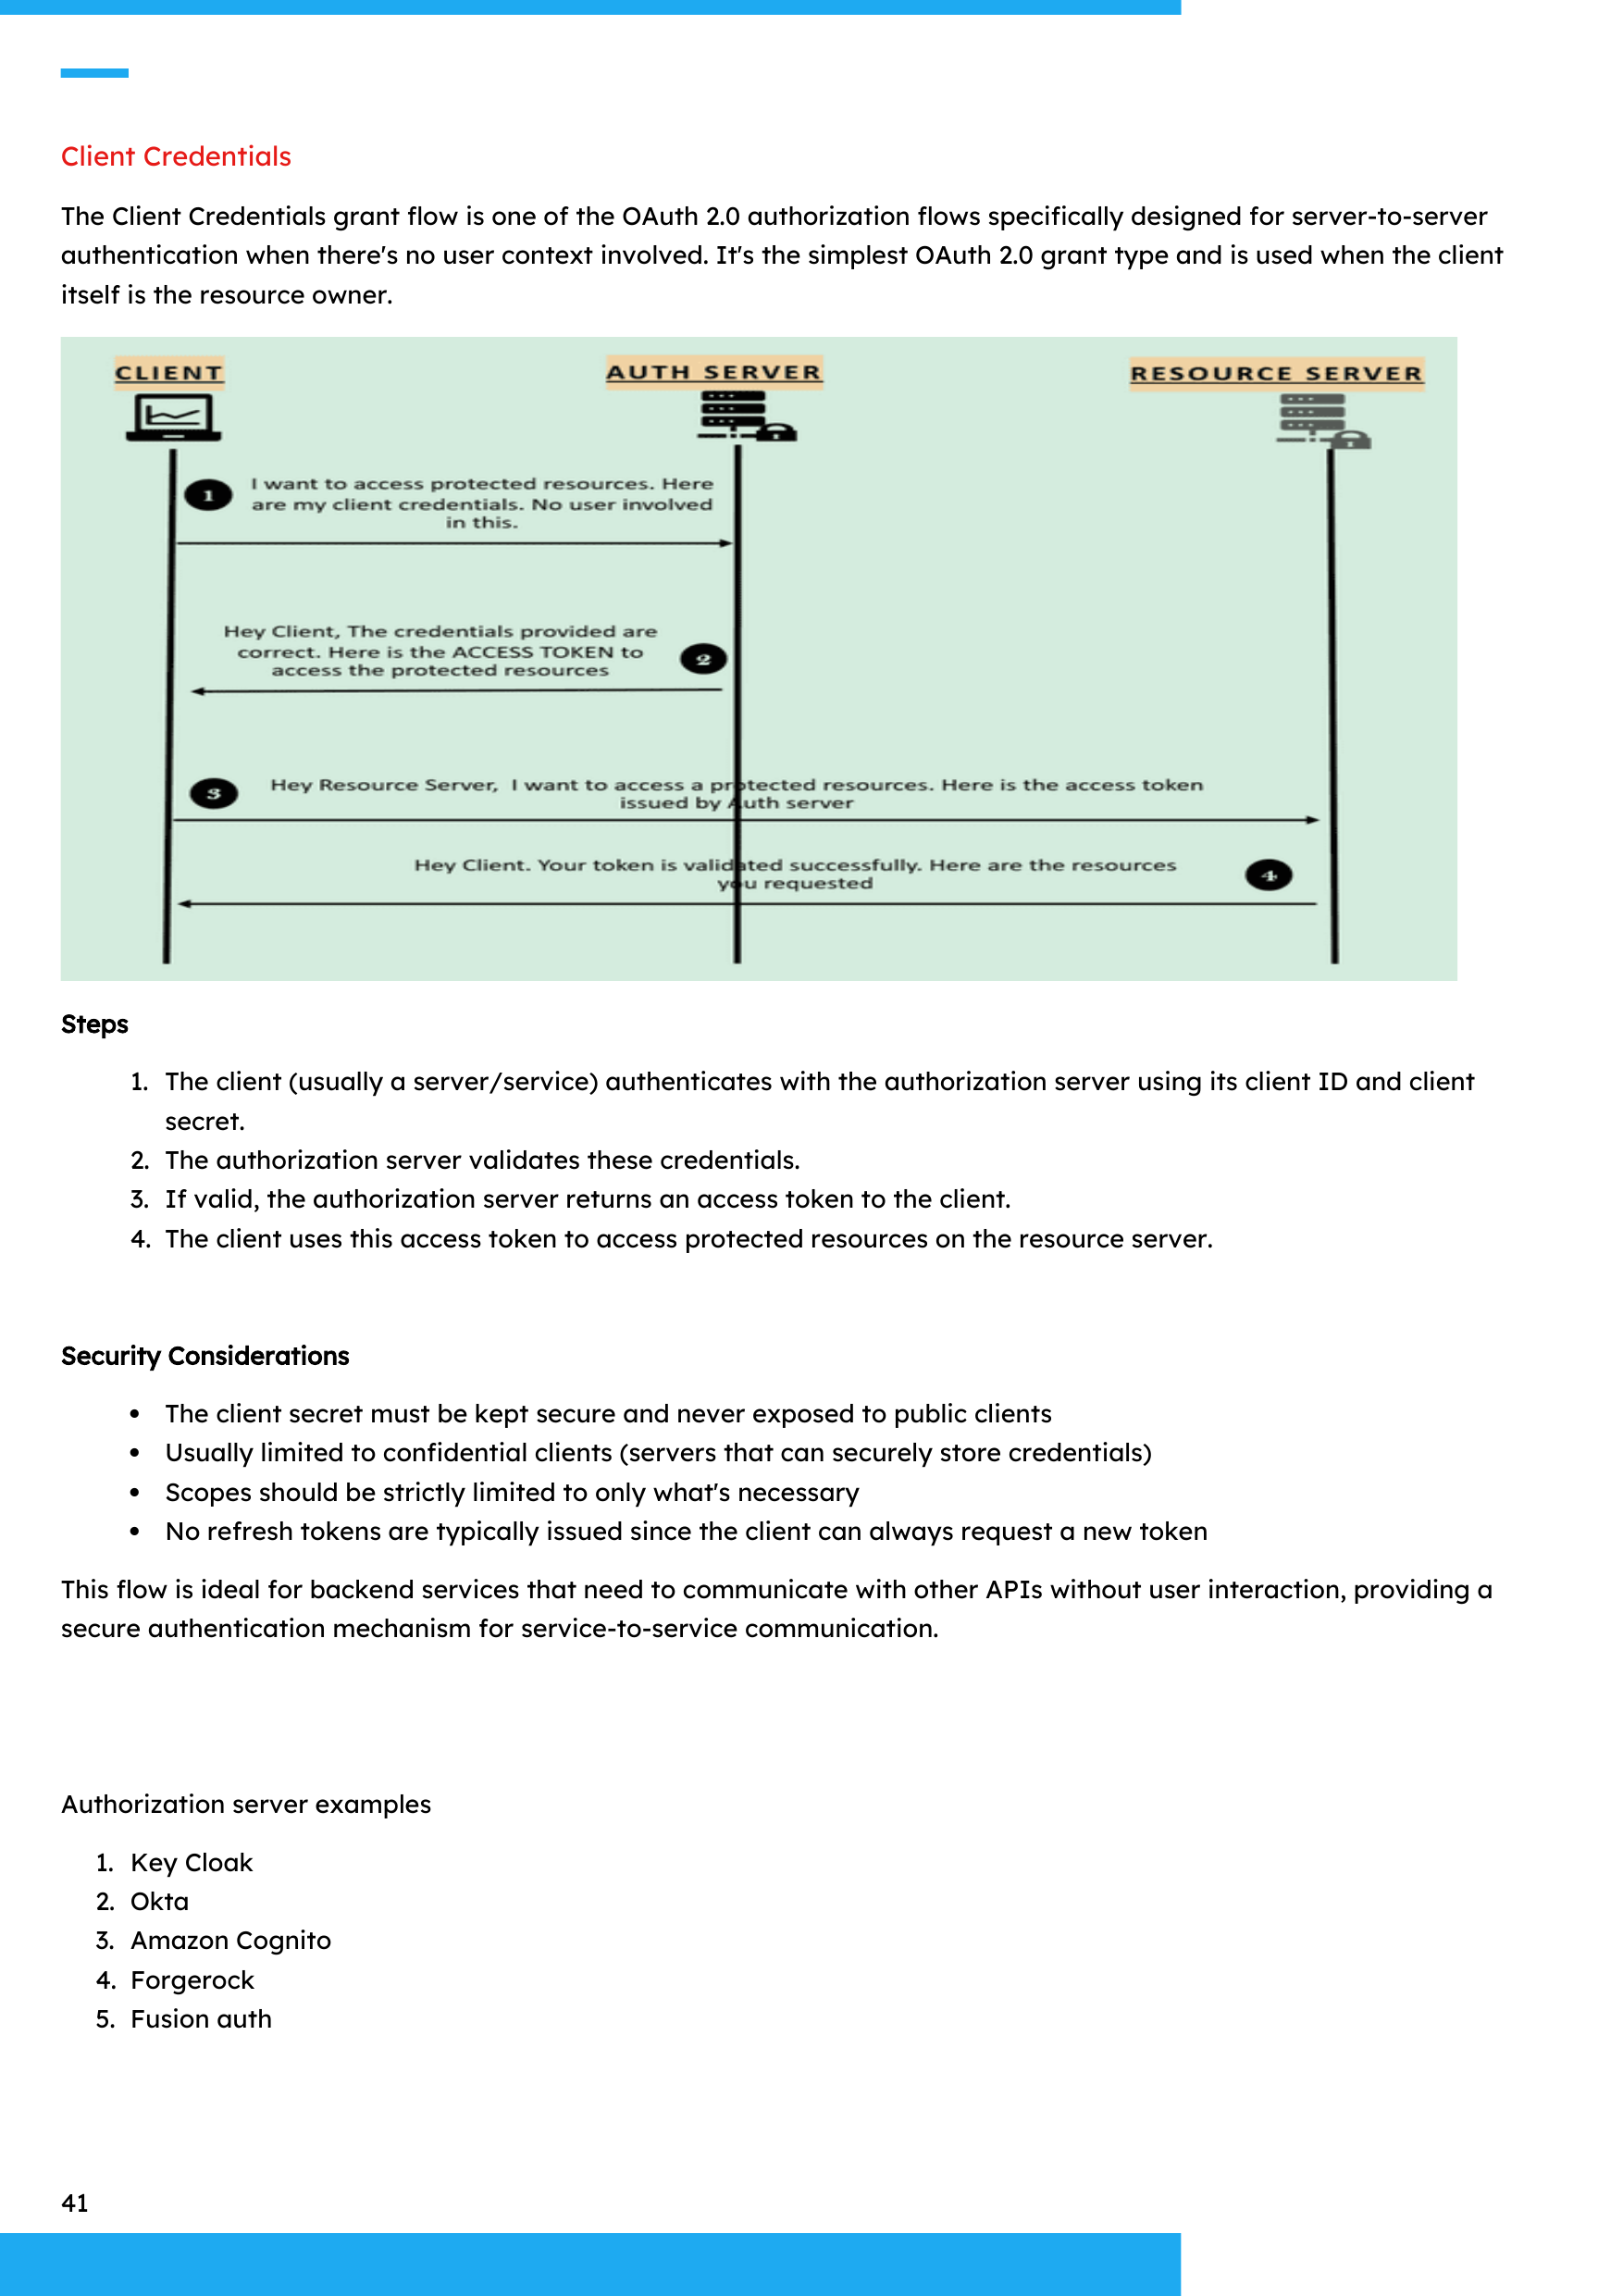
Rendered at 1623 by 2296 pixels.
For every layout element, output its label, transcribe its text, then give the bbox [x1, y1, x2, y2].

list The client (usually a server/service) authenticates with the authorization server using its client ID and client secret. [130, 1066, 1526, 1136]
list The client uses this access token to access protected resources on the resource server. [130, 1222, 1526, 1254]
list Okta [95, 1885, 1526, 1917]
picture [60, 68, 129, 78]
list Key Cloak [95, 1846, 1526, 1878]
picture [60, 337, 1457, 981]
text Steps [61, 1008, 1526, 1038]
list The authorization server validates these credentials. [130, 1144, 1526, 1175]
text Authorization server examples [61, 1788, 1526, 1819]
list Amazon Cognito [95, 1925, 1526, 1955]
list Usually limited to confidential clients (servers that can securely store credentials) [130, 1437, 1526, 1468]
text Security Considerations [61, 1339, 1526, 1371]
list Scopes should be strictly limited to only what's necessary [130, 1476, 1526, 1508]
list The client secret must be kept secure and never exposed to public clients [130, 1397, 1526, 1429]
list Fusion auth [95, 2003, 1526, 2034]
picture [0, 0, 1182, 15]
picture [0, 2233, 1182, 2296]
list No refresh tokens are typically issued since the client can always request a new token [130, 1515, 1526, 1546]
list If valid, the authorization server returns an access token to the client. [130, 1184, 1526, 1214]
text The Client Credentials grant flow is one of the OAuth 2.0 authorization flows specifically designed for server-to-server authentication when there's no user context involved. It's the simplest OAuth 2.0 grant type and is used when the client itself is the resource owner. [61, 200, 1526, 310]
text This flow is ideal for backend services that need to communicate with other APIs without user interaction, providing a secure authentication mechanism for service-to-service communication. [61, 1573, 1526, 1644]
list Forgerock [95, 1964, 1526, 1995]
subtitle Client Credentials [61, 139, 1526, 172]
